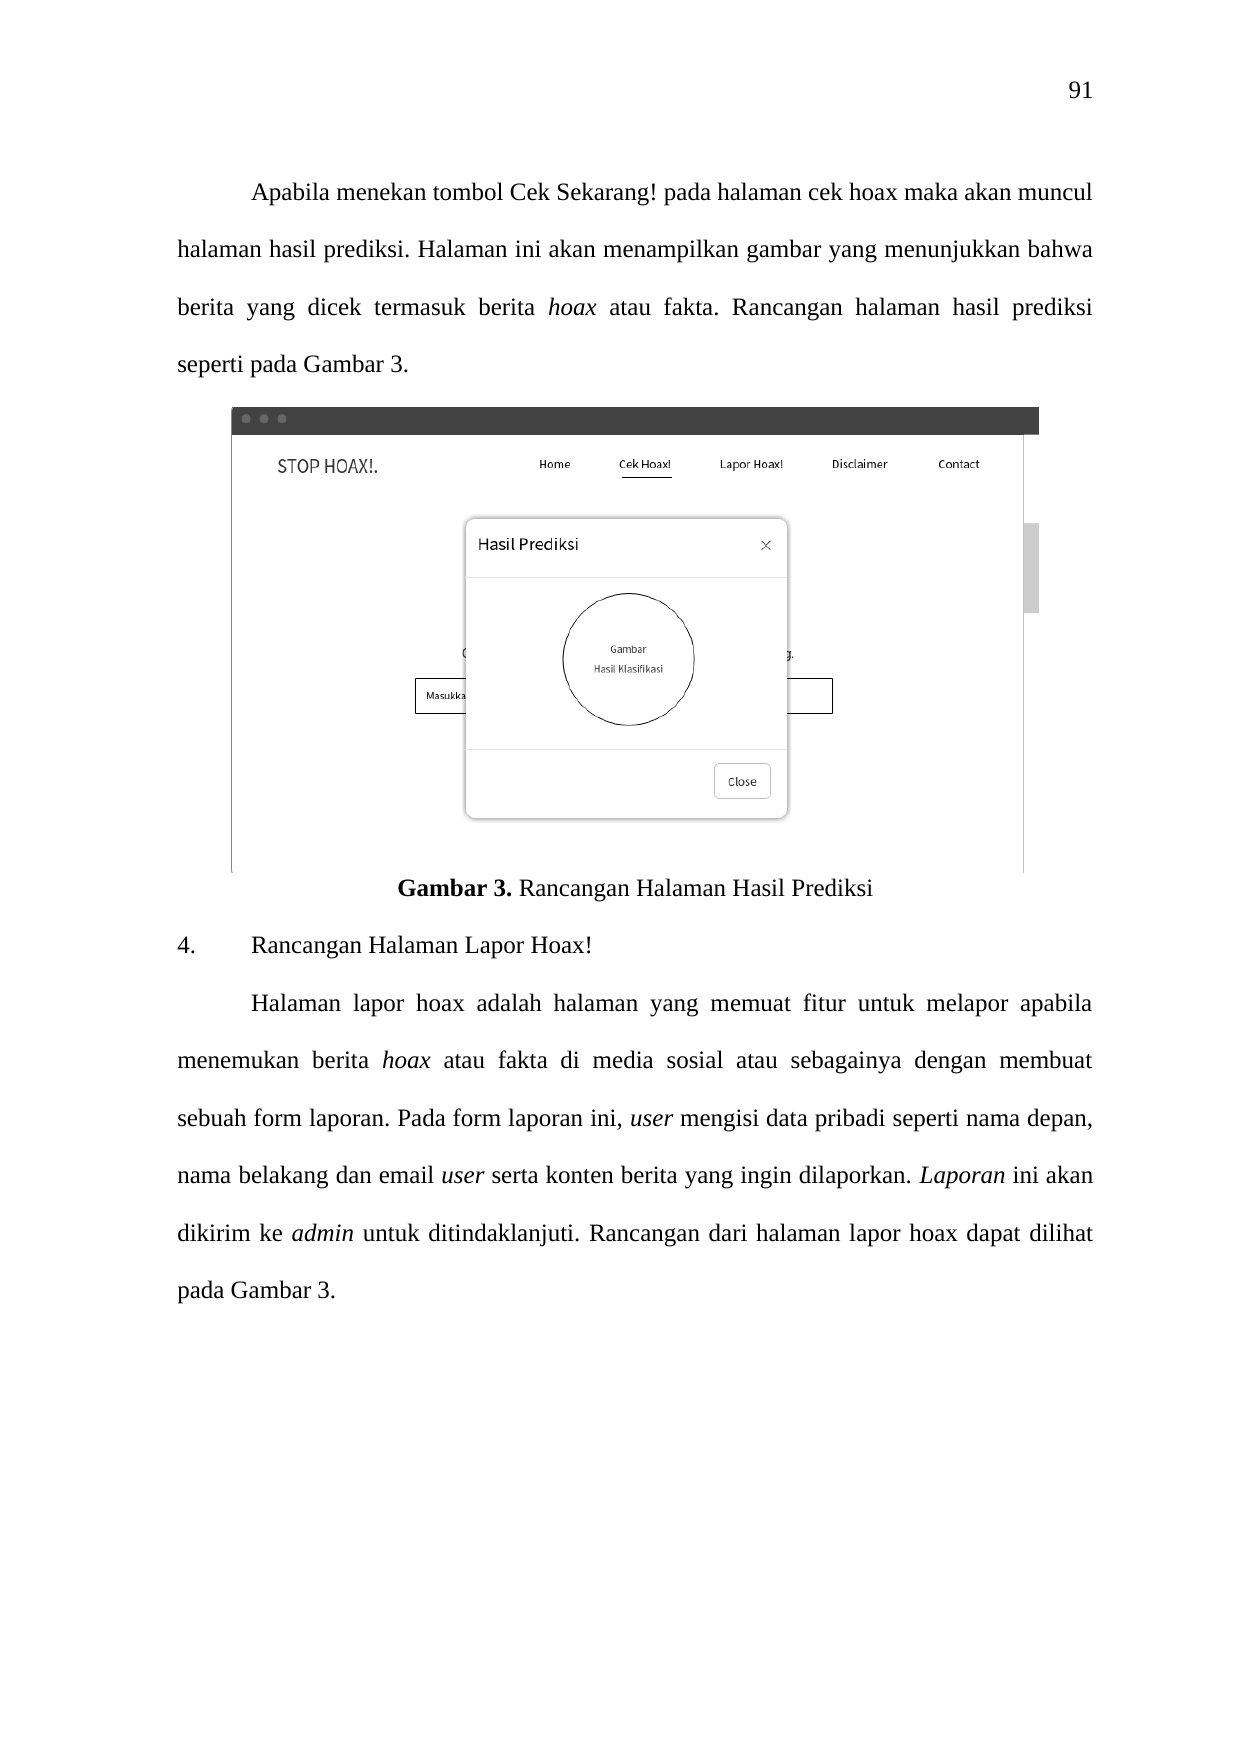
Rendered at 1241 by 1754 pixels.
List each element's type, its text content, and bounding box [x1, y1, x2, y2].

list Halaman lapor hoax adalah halaman yang memuat fitur untuk melapor apabila menemukan berita hoax atau fakta di media sosial atau sebagainya dengan membuat sebuah form laporan. Pada form laporan ini, user mengisi data pribadi seperti nama depan, nama belakang dan email user serta konten berita yang ingin dilaporkan. Laporan ini akan dikirim ke admin untuk ditindaklanjuti. Rancangan dari halaman lapor hoax dapat dilihat pada Gambar 3. [177, 988, 1093, 1304]
list Rancangan Halaman Lapor Hoax! [177, 930, 1093, 959]
list Apabila menekan tombol Cek Sekarang! pada halaman cek hoax maka akan muncul halaman hasil prediksi. Halaman ini akan menampilkan gambar yang menunjukkan bahwa berita yang dicek termasuk berita hoax atau fakta. Rancangan halaman hasil prediksi seperti pada Gambar 3. [177, 177, 1093, 378]
picture [231, 407, 1039, 873]
list Gambar 3. Rancangan Halaman Hasil Prediksi [177, 873, 1093, 901]
